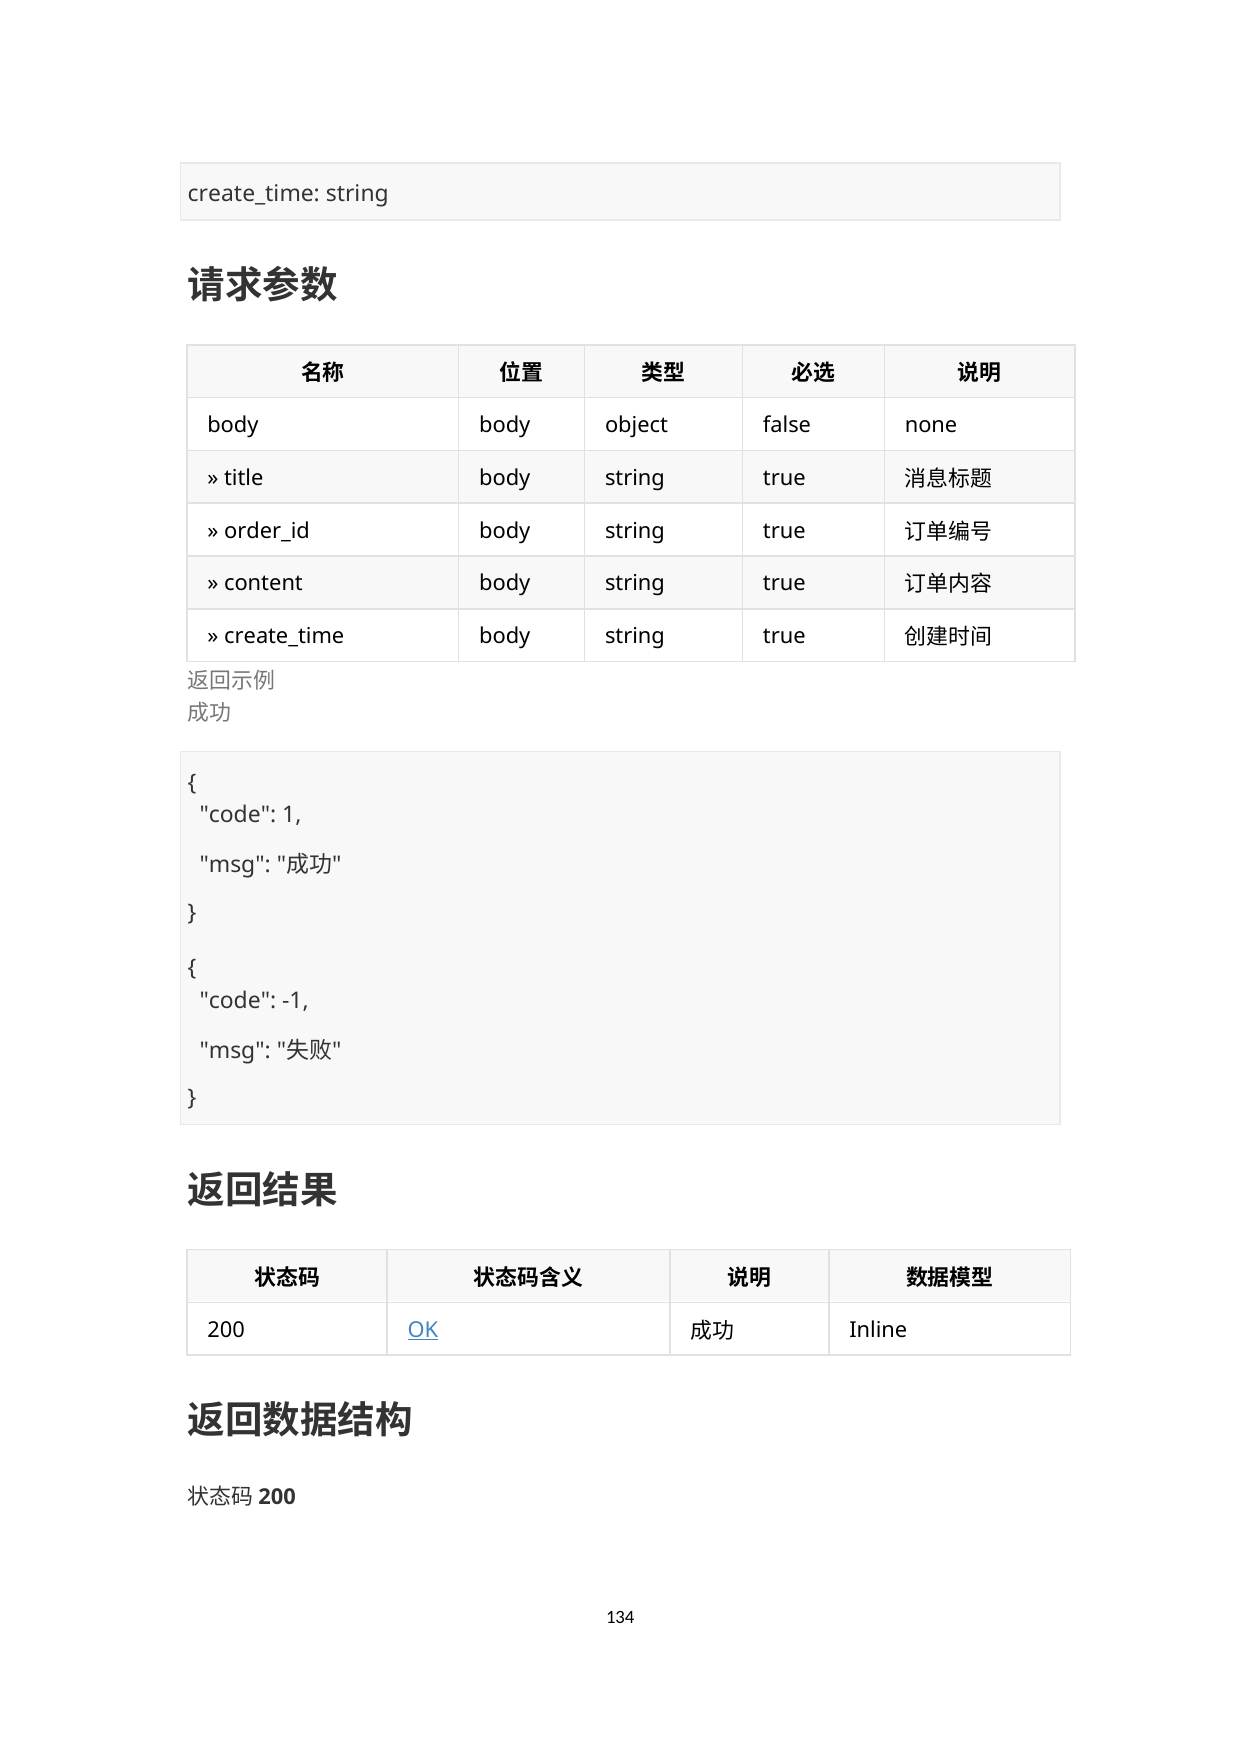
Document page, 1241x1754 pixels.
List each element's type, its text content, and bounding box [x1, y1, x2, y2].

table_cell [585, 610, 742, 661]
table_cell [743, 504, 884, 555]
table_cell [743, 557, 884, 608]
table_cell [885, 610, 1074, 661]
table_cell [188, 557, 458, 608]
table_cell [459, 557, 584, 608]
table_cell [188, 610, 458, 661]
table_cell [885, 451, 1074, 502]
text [181, 164, 1059, 219]
text 请求参数 [187, 250, 1053, 315]
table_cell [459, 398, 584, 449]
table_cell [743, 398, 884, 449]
text 返回结果 [187, 1154, 1053, 1219]
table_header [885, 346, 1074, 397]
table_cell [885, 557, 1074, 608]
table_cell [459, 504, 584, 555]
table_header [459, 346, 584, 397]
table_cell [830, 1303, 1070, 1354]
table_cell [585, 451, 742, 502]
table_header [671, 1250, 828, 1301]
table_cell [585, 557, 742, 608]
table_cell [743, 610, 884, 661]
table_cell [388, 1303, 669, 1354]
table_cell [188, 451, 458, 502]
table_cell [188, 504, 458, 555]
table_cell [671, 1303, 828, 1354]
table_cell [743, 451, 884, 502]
text { "code": 1, "msg": "成功" } [181, 752, 1059, 927]
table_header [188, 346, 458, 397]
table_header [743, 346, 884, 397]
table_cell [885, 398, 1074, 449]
text 返回示例 [187, 662, 1053, 695]
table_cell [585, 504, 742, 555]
text { "code": -1, "msg": "失败" } [181, 937, 1059, 1124]
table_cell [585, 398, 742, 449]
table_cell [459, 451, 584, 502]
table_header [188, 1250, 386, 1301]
text 状态码 200 [187, 1479, 1053, 1512]
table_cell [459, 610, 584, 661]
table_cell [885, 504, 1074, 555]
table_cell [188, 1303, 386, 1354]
text 返回数据结构 [187, 1385, 1053, 1450]
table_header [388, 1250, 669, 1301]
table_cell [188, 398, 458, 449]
text 成功 [187, 695, 1053, 727]
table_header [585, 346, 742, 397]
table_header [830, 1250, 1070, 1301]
